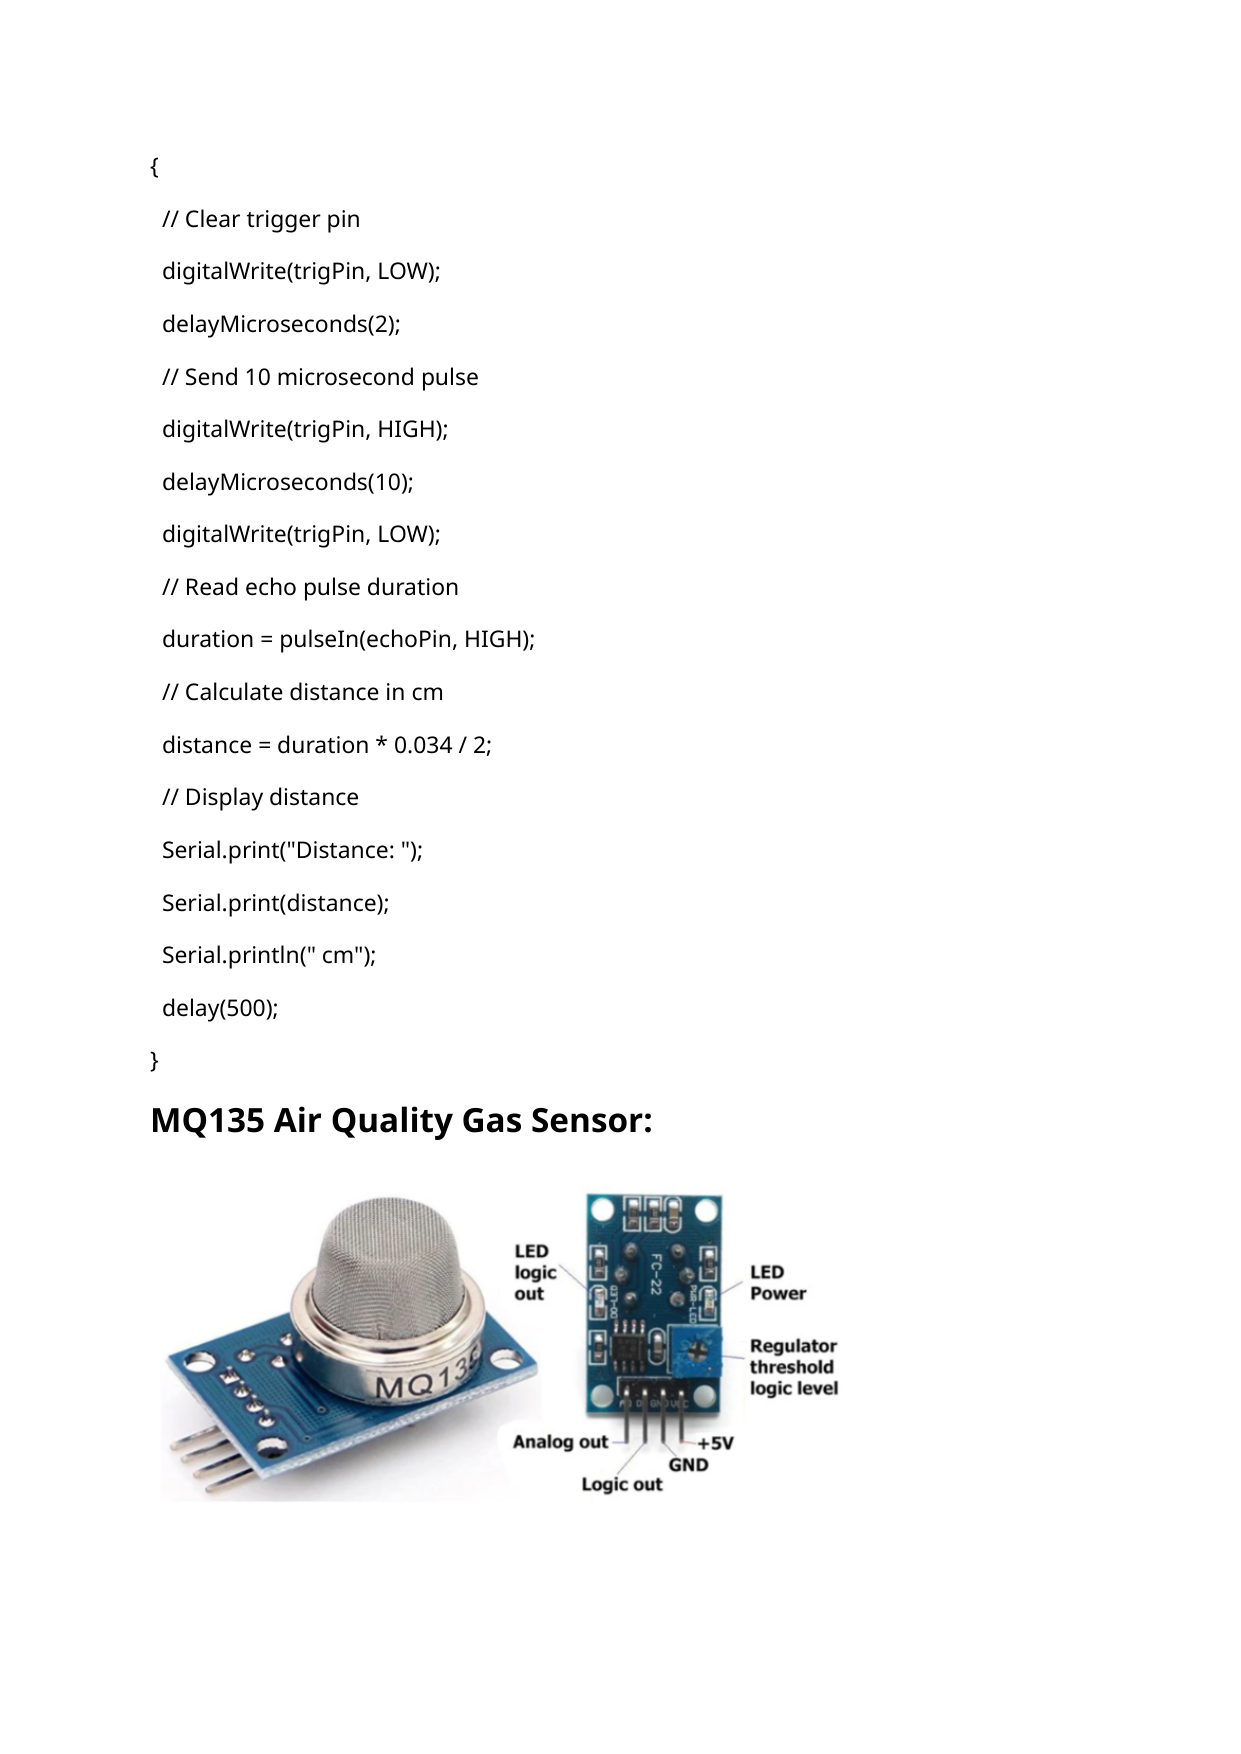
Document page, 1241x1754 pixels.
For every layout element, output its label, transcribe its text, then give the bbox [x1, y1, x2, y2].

text duration = pulseIn(echoPin, HIGH); [150, 623, 1090, 655]
text // Clear trigger pin [150, 203, 1090, 234]
text digitalWrite(trigPin, LOW); [150, 255, 1090, 286]
text MQ135 Air Quality Gas Sensor: [150, 1097, 1090, 1142]
text // Calculate distance in cm [150, 676, 1090, 707]
text Serial.print(distance); [150, 886, 1090, 918]
text delayMicroseconds(2); [150, 308, 1090, 339]
text Serial.print("Distance: "); [150, 834, 1090, 865]
text delayMicroseconds(10); [150, 466, 1090, 497]
text // Send 10 microsecond pulse [150, 360, 1090, 392]
text digitalWrite(trigPin, LOW); [150, 518, 1090, 549]
picture [150, 1165, 861, 1505]
text } [150, 1044, 1090, 1076]
text digitalWrite(trigPin, HIGH); [150, 413, 1090, 444]
text Serial.println(" cm"); [150, 939, 1090, 970]
text distance = duration * 0.034 / 2; [150, 729, 1090, 760]
text { [150, 150, 1090, 181]
text // Read echo pulse duration [150, 571, 1090, 602]
text // Display distance [150, 781, 1090, 812]
text delay(500); [150, 992, 1090, 1023]
